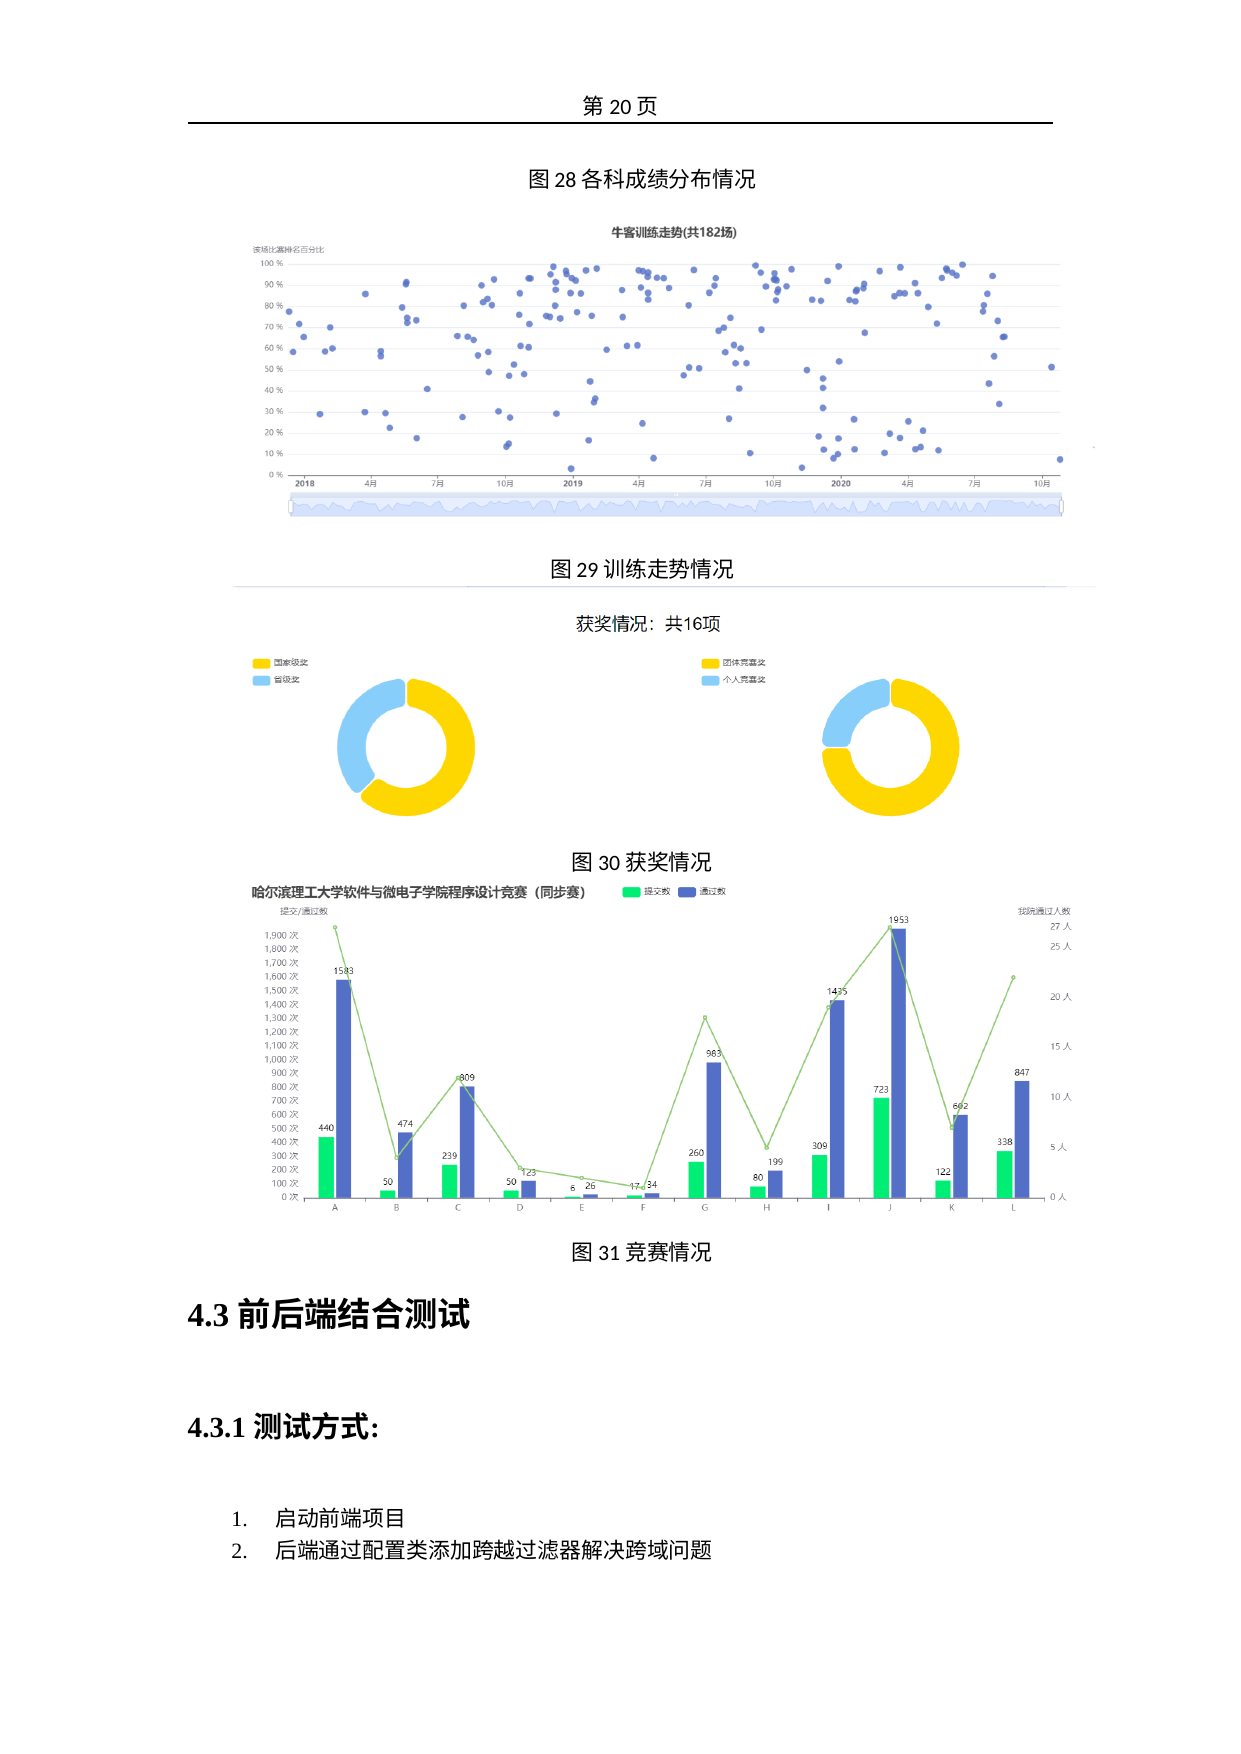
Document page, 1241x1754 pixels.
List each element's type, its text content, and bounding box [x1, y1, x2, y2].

subtitle 4.3.1 测试方式: [187, 1392, 1053, 1457]
list 图29 训练走势情况 [231, 552, 1053, 584]
list 启动前端项目 [231, 1500, 1053, 1533]
picture [231, 584, 1096, 841]
picture [231, 194, 1095, 533]
list 图28 各科成绩分布情况 [231, 162, 1053, 194]
picture [231, 877, 1096, 1229]
list 图30 获奖情况 [231, 844, 1053, 877]
subtitle 4.3 前后端结合测试 [187, 1279, 1053, 1344]
list 图31 竞赛情况 [231, 1234, 1053, 1267]
list 后端通过配置类添加跨越过滤器解决跨域问题 [231, 1533, 1053, 1565]
